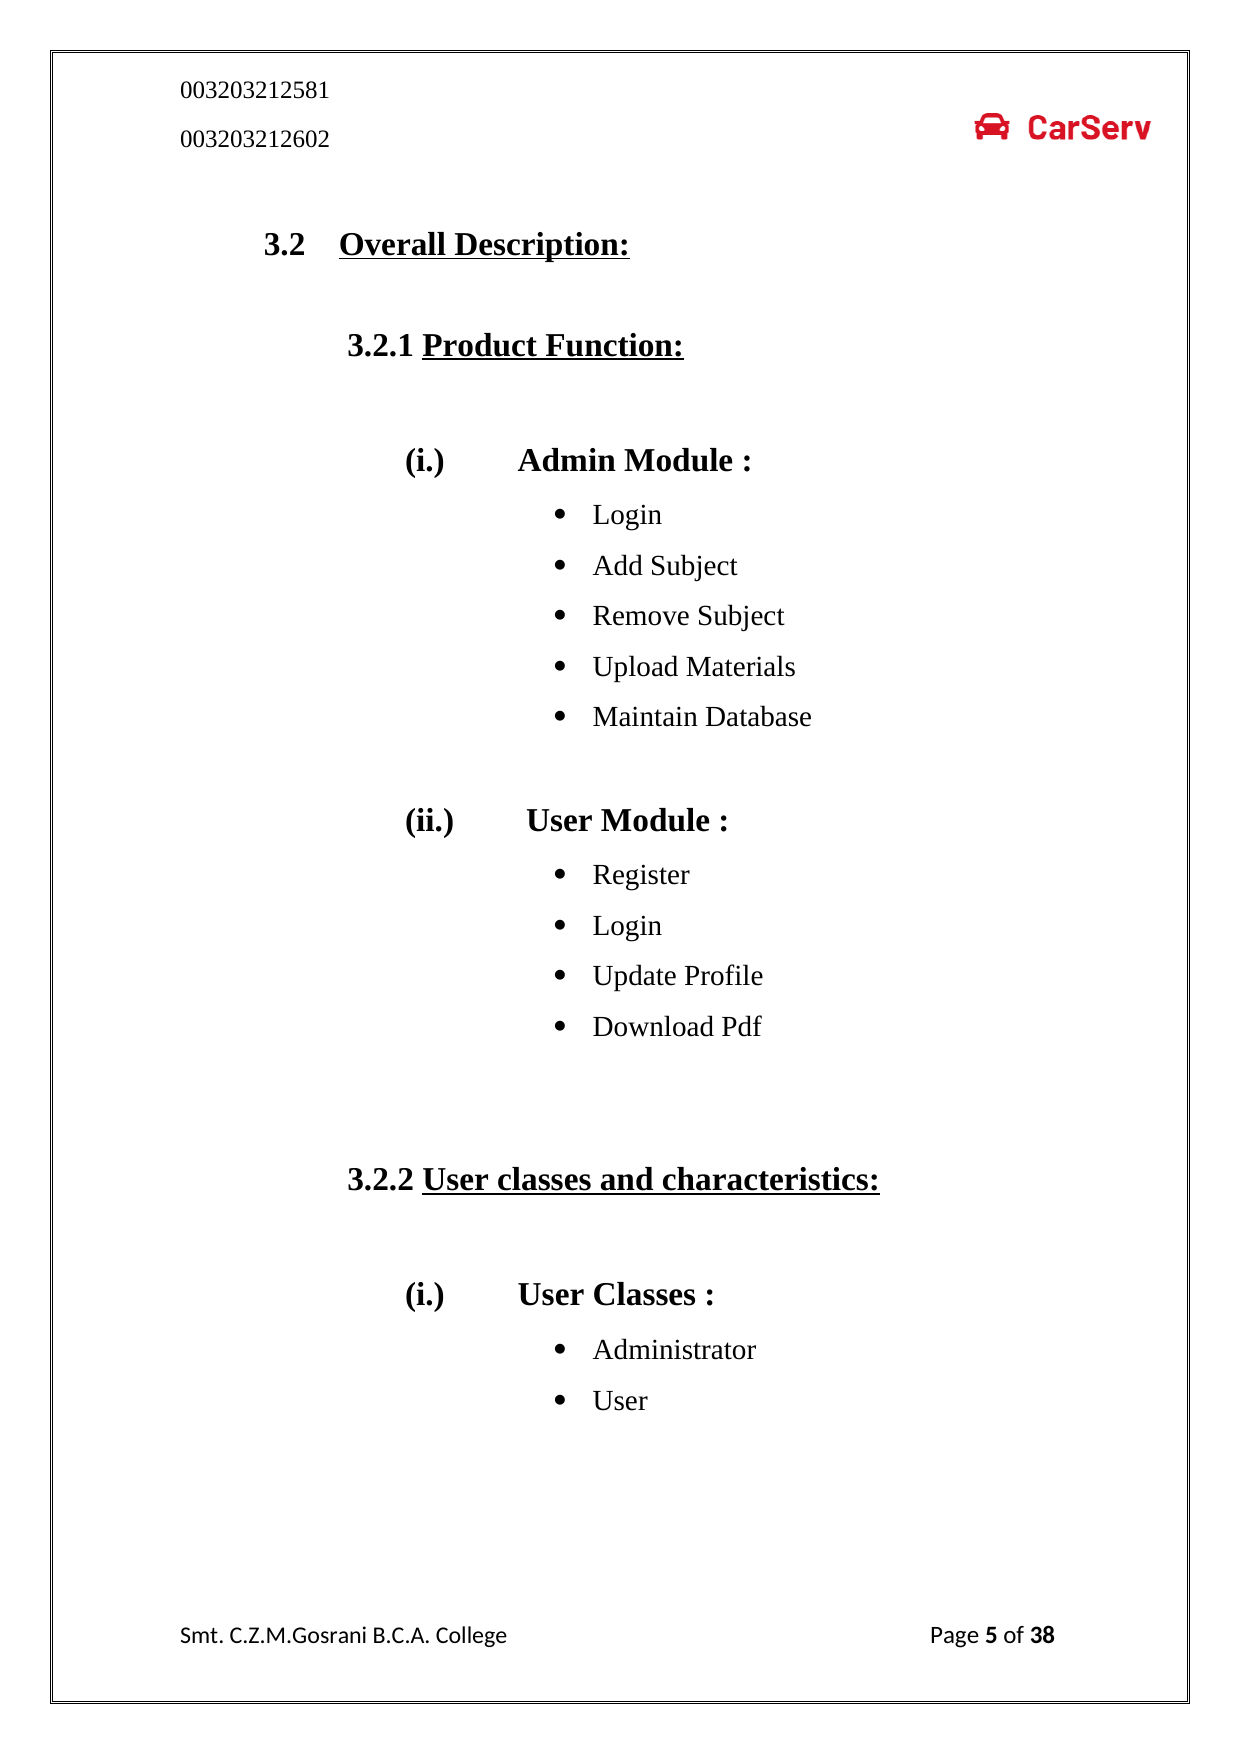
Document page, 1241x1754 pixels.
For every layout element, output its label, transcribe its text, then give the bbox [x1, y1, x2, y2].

list Download Pdf [555, 1009, 1090, 1042]
list Product Function: [347, 325, 1090, 363]
list Update Profile [555, 958, 1090, 992]
list Login [555, 908, 1090, 941]
list Register [555, 857, 1090, 891]
list Add Subject [555, 548, 1090, 582]
list User Module : [405, 800, 1090, 838]
list Administrator [555, 1332, 1090, 1366]
list User [555, 1383, 1090, 1416]
list Remove Subject [555, 598, 1090, 632]
list User classes and characteristics: [347, 1160, 1090, 1198]
list Admin Module : [405, 440, 1090, 478]
list Maintain Database [555, 699, 1090, 733]
picture [968, 103, 1155, 147]
list Login [555, 497, 1090, 531]
list Upload Materials [555, 649, 1090, 682]
list Overall Description: [263, 224, 1090, 263]
list User Classes : [405, 1275, 1090, 1313]
